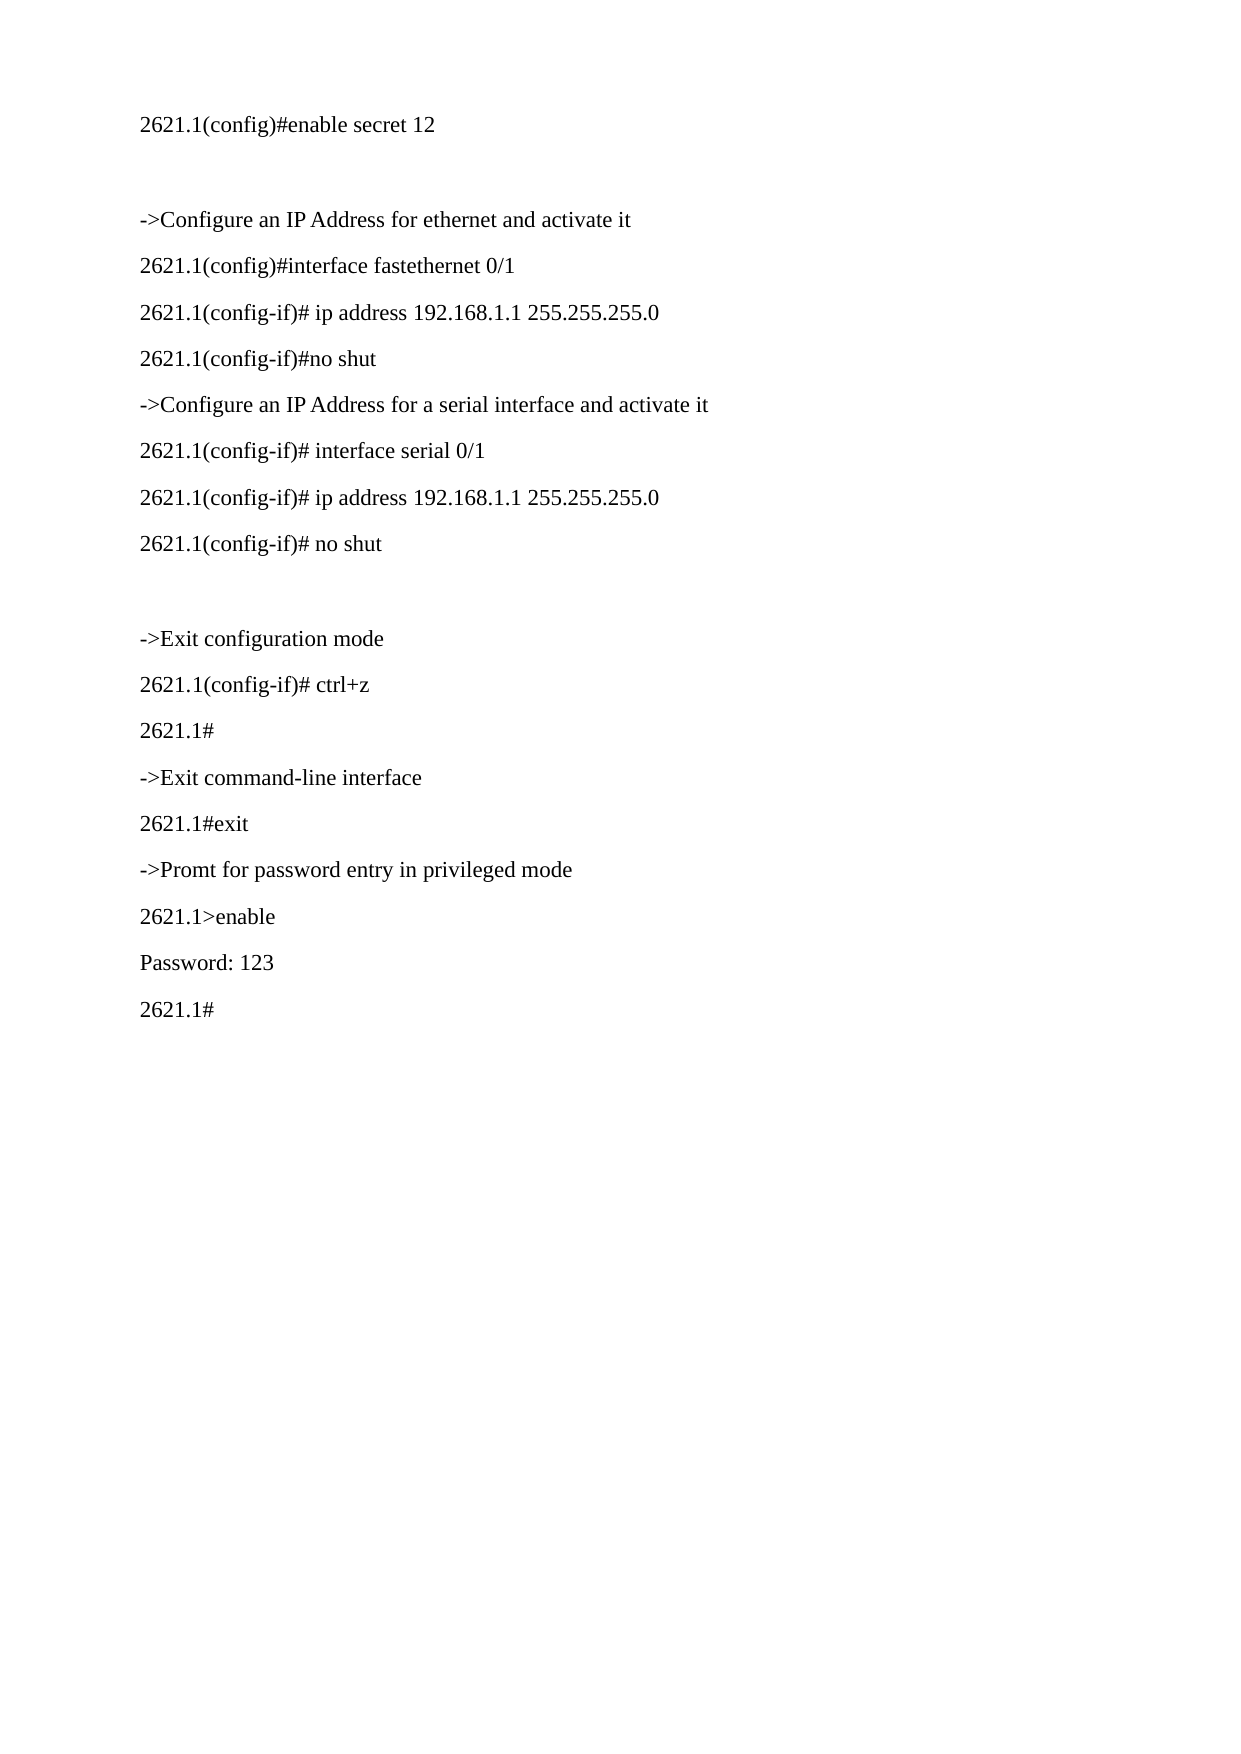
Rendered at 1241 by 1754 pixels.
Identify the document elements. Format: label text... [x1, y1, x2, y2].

text 2621.1>enable [139, 903, 1124, 929]
text 2621.1(config-if)# ip address 192.168.1.1 255.255.255.0 [139, 484, 1124, 510]
text ->Configure an IP Address for a serial interface and activate it [139, 391, 1128, 418]
text ->Exit configuration mode [139, 625, 1128, 651]
text ->Promt for password entry in privileged mode [139, 857, 1128, 883]
list 1(config-if)# ctrl+z [139, 671, 1124, 697]
text 2621.1(config-if)# no shut [139, 530, 1124, 557]
text 2621.1(config)#interface fastethernet 0/1 [139, 252, 1124, 278]
text 2621.1# [139, 717, 1124, 744]
text 2621.1(config-if)#no shut [139, 345, 1124, 371]
text ->Exit command-line interface [139, 764, 1128, 790]
text ->Configure an IP Address for ethernet and activate it [139, 206, 1128, 232]
text 2621.1#exit [139, 810, 1124, 837]
text 2621.1# [139, 996, 1124, 1022]
text 2621.1(config-if)# interface serial 0/1 [139, 438, 1124, 464]
text 2621.1(config)#enable secret 12 [139, 111, 1124, 137]
text Password: 123 [139, 949, 1124, 976]
text 2621.1(config-if)# ip address 192.168.1.1 255.255.255.0 [139, 298, 1124, 325]
